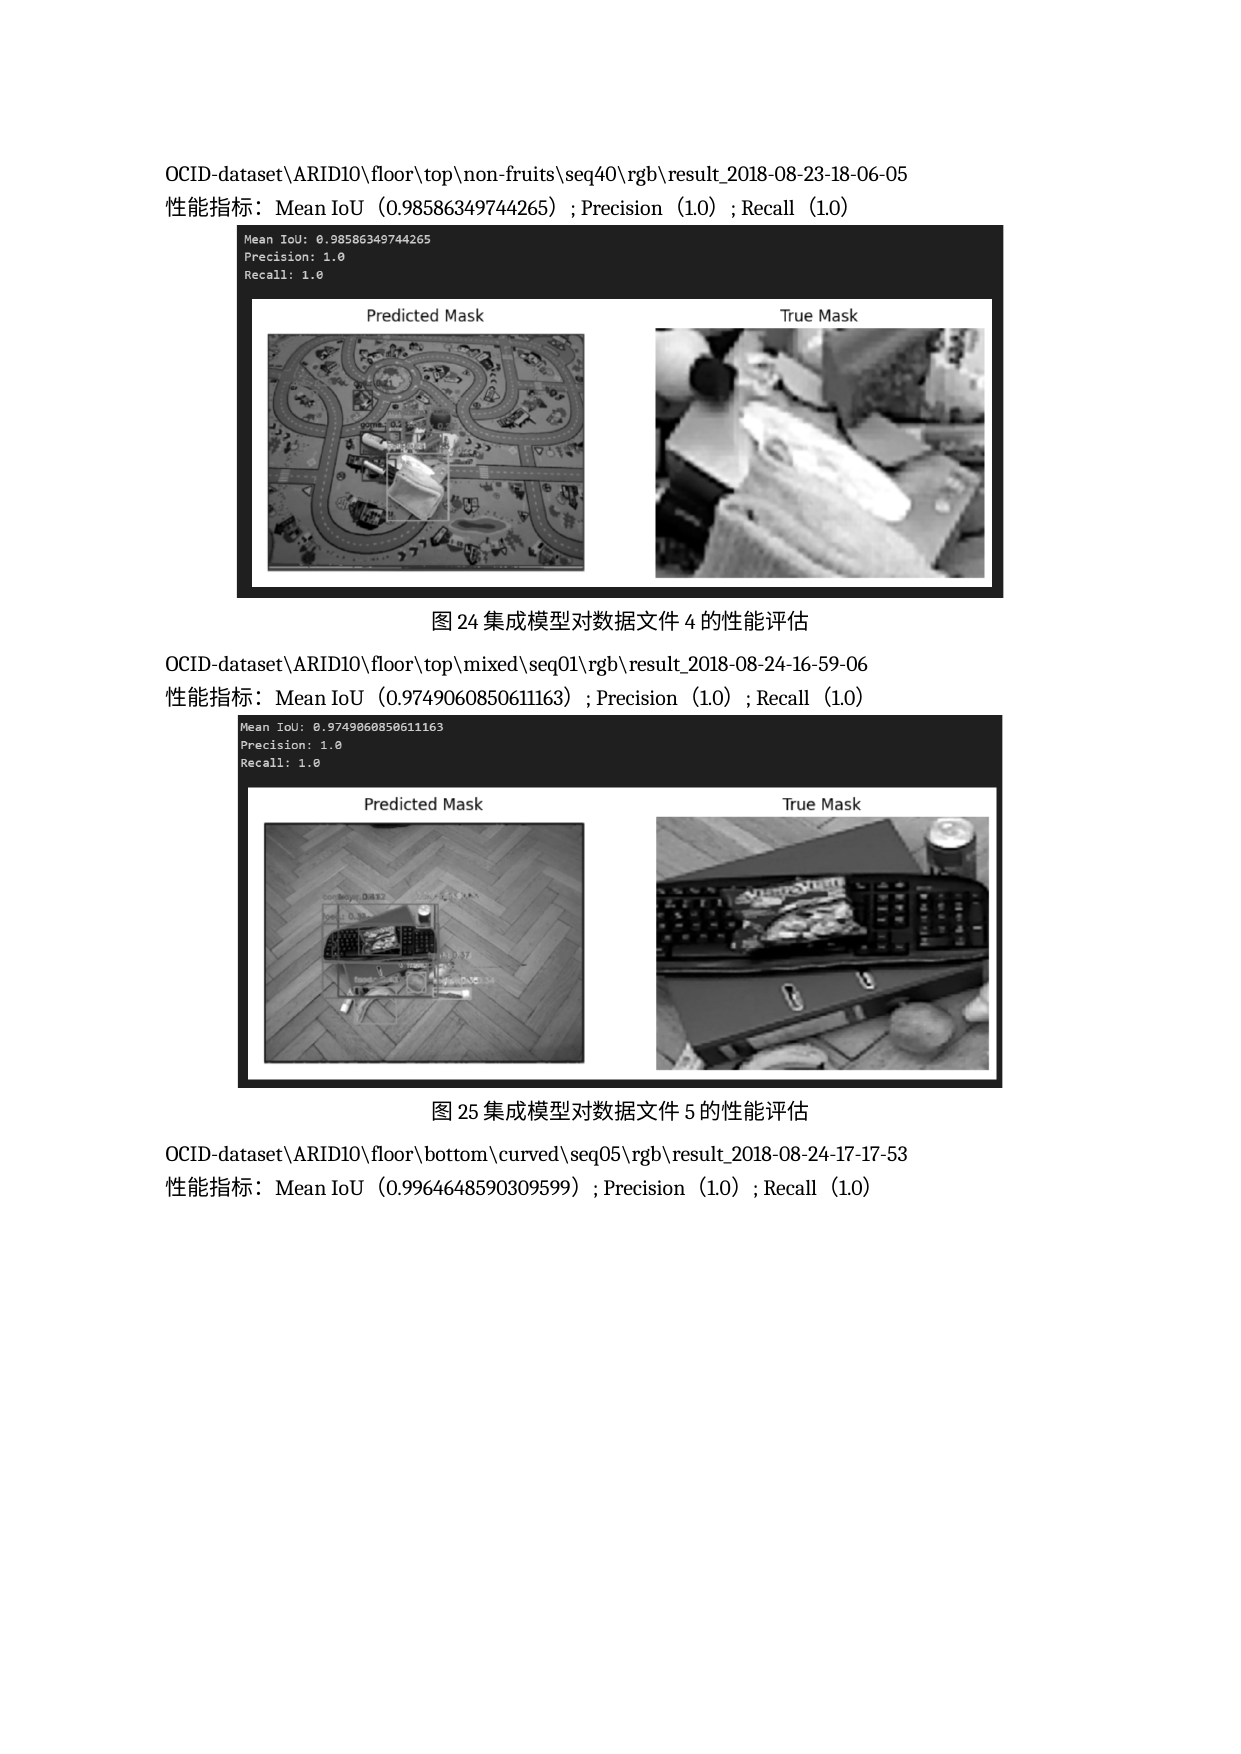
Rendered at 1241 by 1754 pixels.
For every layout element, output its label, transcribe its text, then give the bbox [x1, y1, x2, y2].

text OCID-dataset\ARID10\floor\bottom\curved\seq05\rgb\result_2018-08-24-17-17-53 [165, 1142, 1075, 1167]
text 图24 集成模型对数据文件4的性能评估 [165, 604, 1075, 636]
text 性能指标：Mean IoU（0.9964648590309599）; Precision（1.0）; Recall（1.0） [165, 1170, 1075, 1202]
text 图25 集成模型对数据文件5的性能评估 [165, 1094, 1075, 1125]
picture [236, 225, 1004, 598]
text 性能指标：Mean IoU（0.98586349744265）; Precision（1.0）; Recall（1.0） [165, 190, 1075, 222]
text OCID-dataset\ARID10\floor\top\non-fruits\seq40\rgb\result_2018-08-23-18-06-05 [165, 162, 1075, 187]
text 性能指标：Mean IoU（0.9749060850611163）; Precision（1.0）; Recall（1.0） [165, 680, 1075, 712]
text OCID-dataset\ARID10\floor\top\mixed\seq01\rgb\result_2018-08-24-16-59-06 [165, 652, 1075, 677]
picture [237, 715, 1003, 1088]
